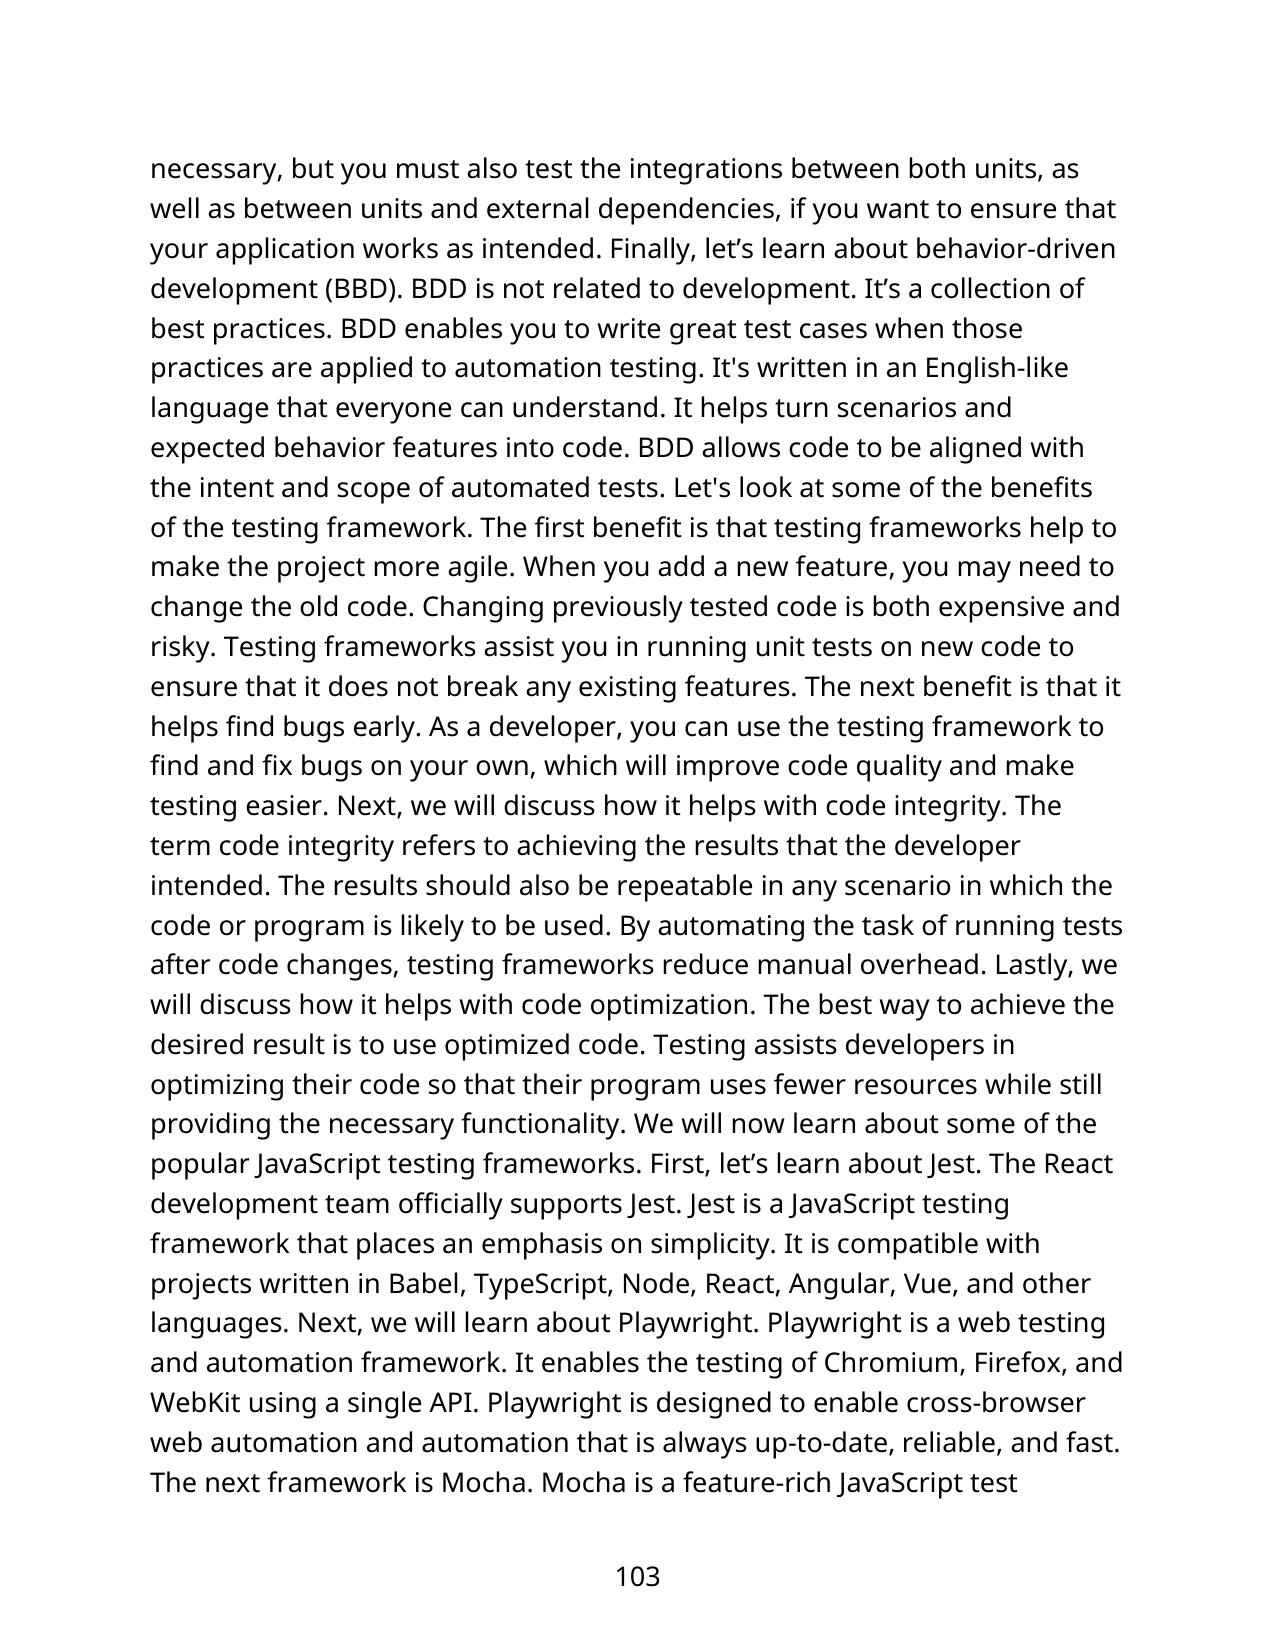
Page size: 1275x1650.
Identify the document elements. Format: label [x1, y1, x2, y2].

text [150, 150, 1125, 1500]
